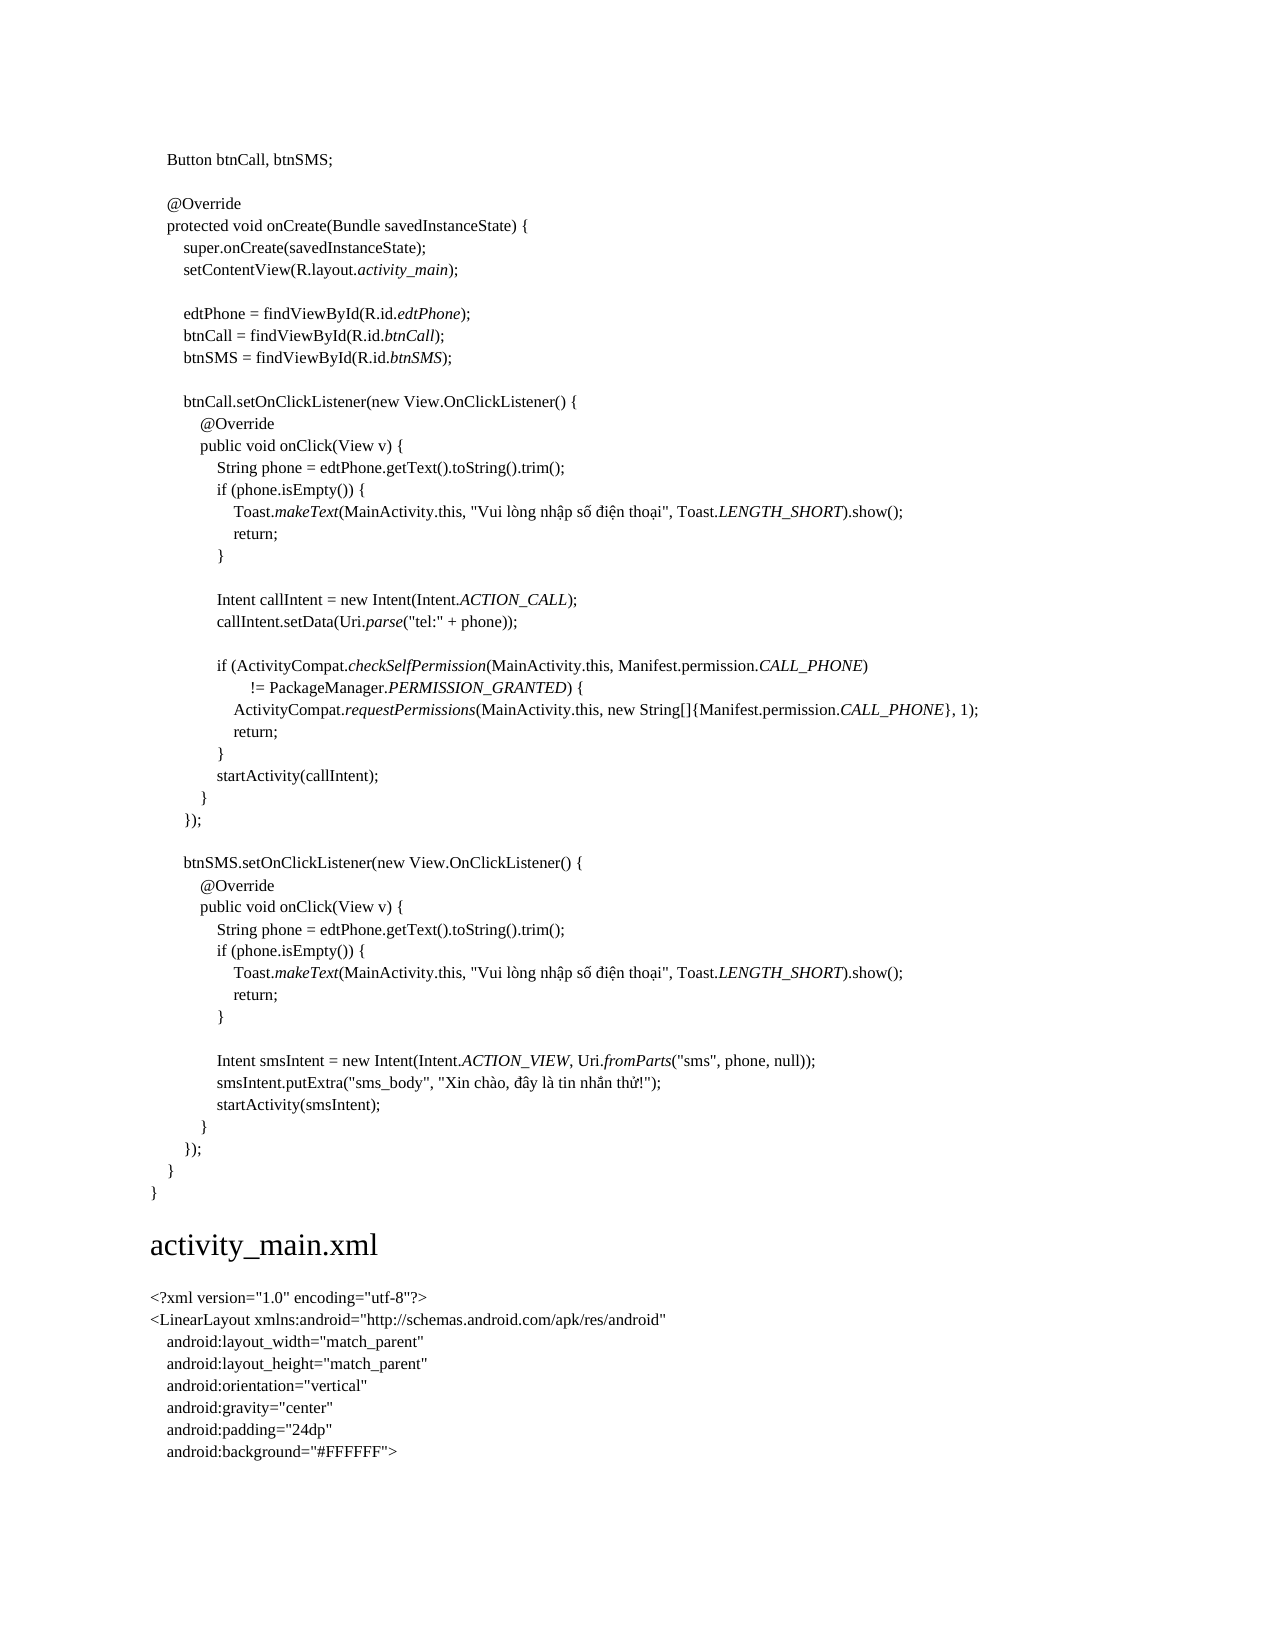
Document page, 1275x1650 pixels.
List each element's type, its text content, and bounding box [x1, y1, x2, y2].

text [150, 1288, 1125, 1483]
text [150, 150, 1125, 1202]
text activity_main.xml [150, 1226, 1125, 1262]
